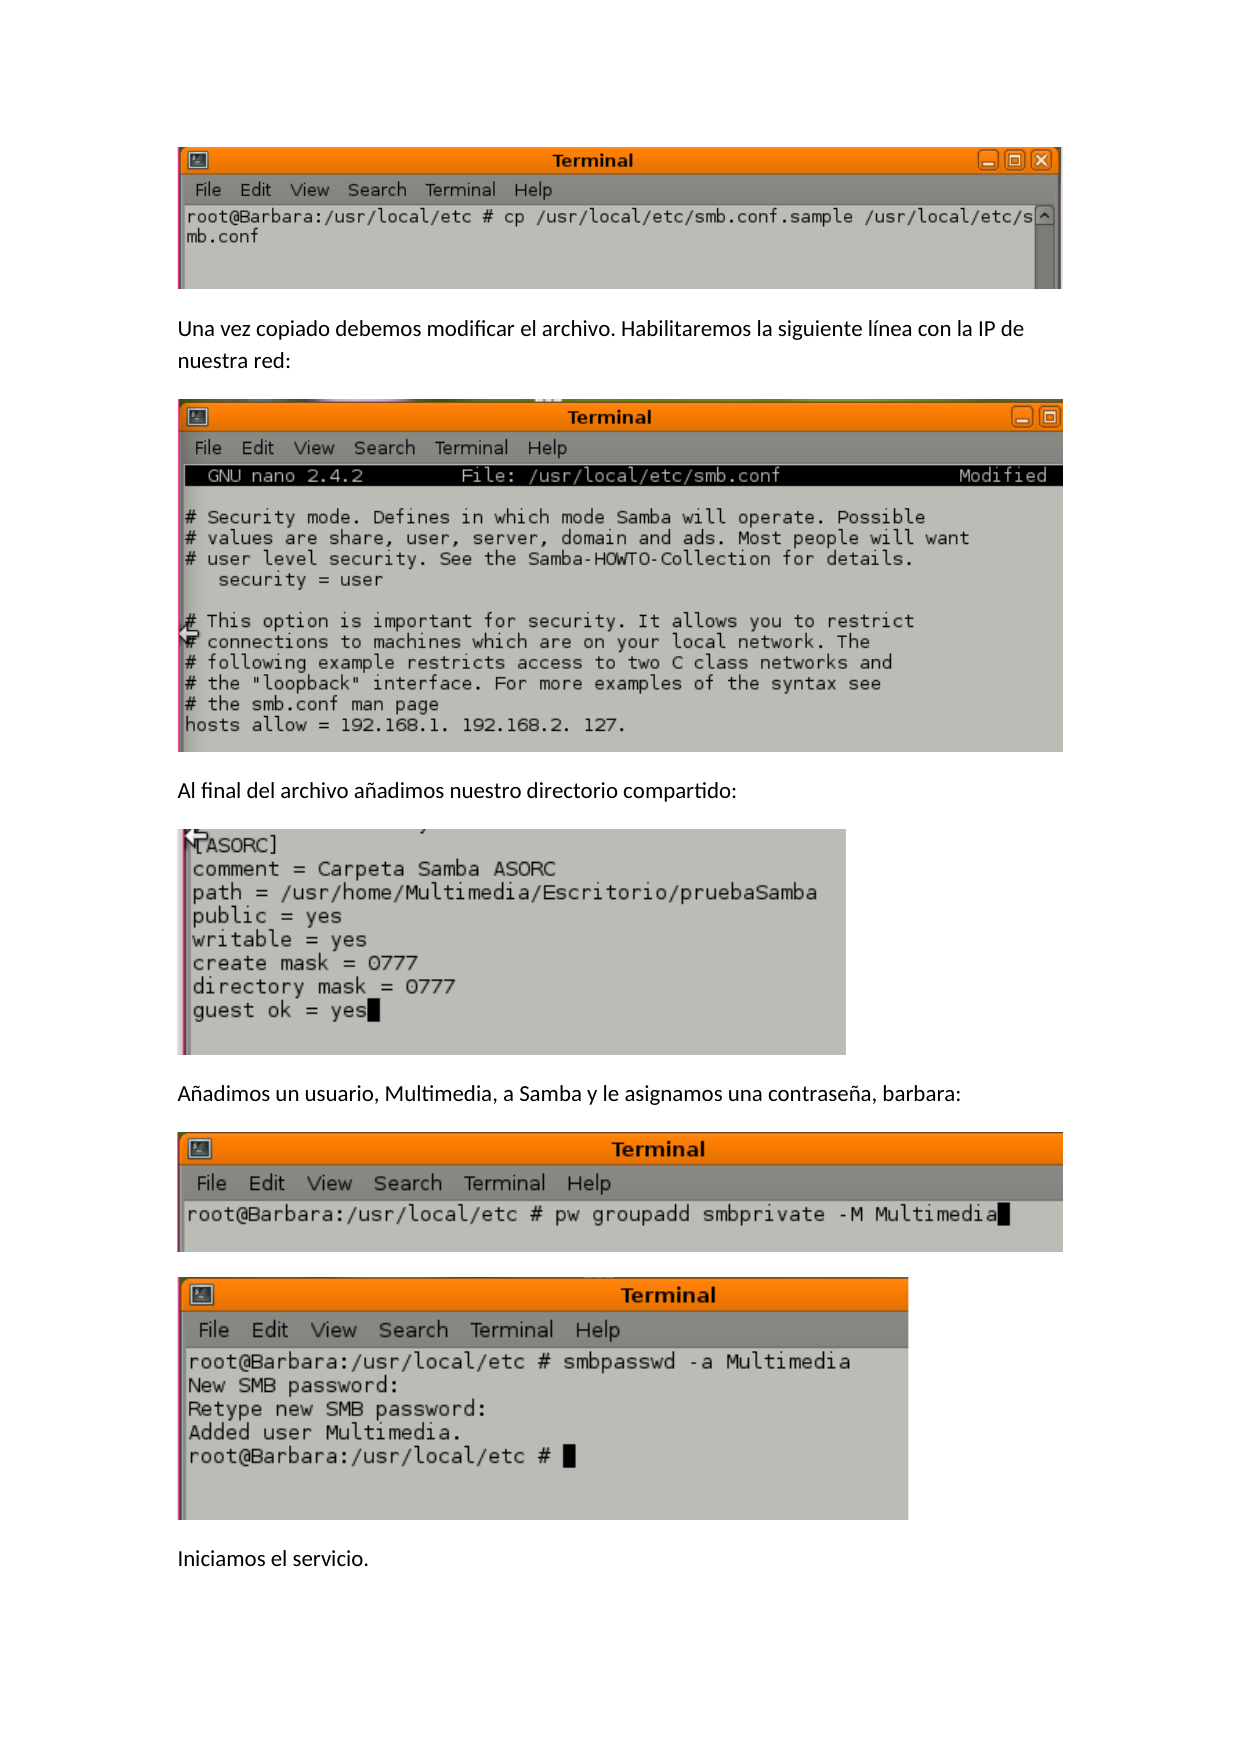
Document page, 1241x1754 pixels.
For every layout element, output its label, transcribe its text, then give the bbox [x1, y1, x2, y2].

picture [177, 829, 846, 1055]
picture [177, 1132, 1063, 1252]
text Iniciamos el servicio. [177, 1544, 1063, 1572]
text Al final del archivo añadimos nuestro directorio compartido: [177, 776, 1063, 804]
picture [177, 399, 1063, 752]
text Una vez copiado debemos modificar el archivo. Habilitaremos la siguiente línea con la IP de nuestra red: [177, 314, 1063, 374]
text Añadimos un usuario, Multimedia, a Samba y le asignamos una contraseña, barbara: [177, 1079, 1063, 1107]
picture [177, 147, 1063, 289]
picture [177, 1277, 909, 1520]
